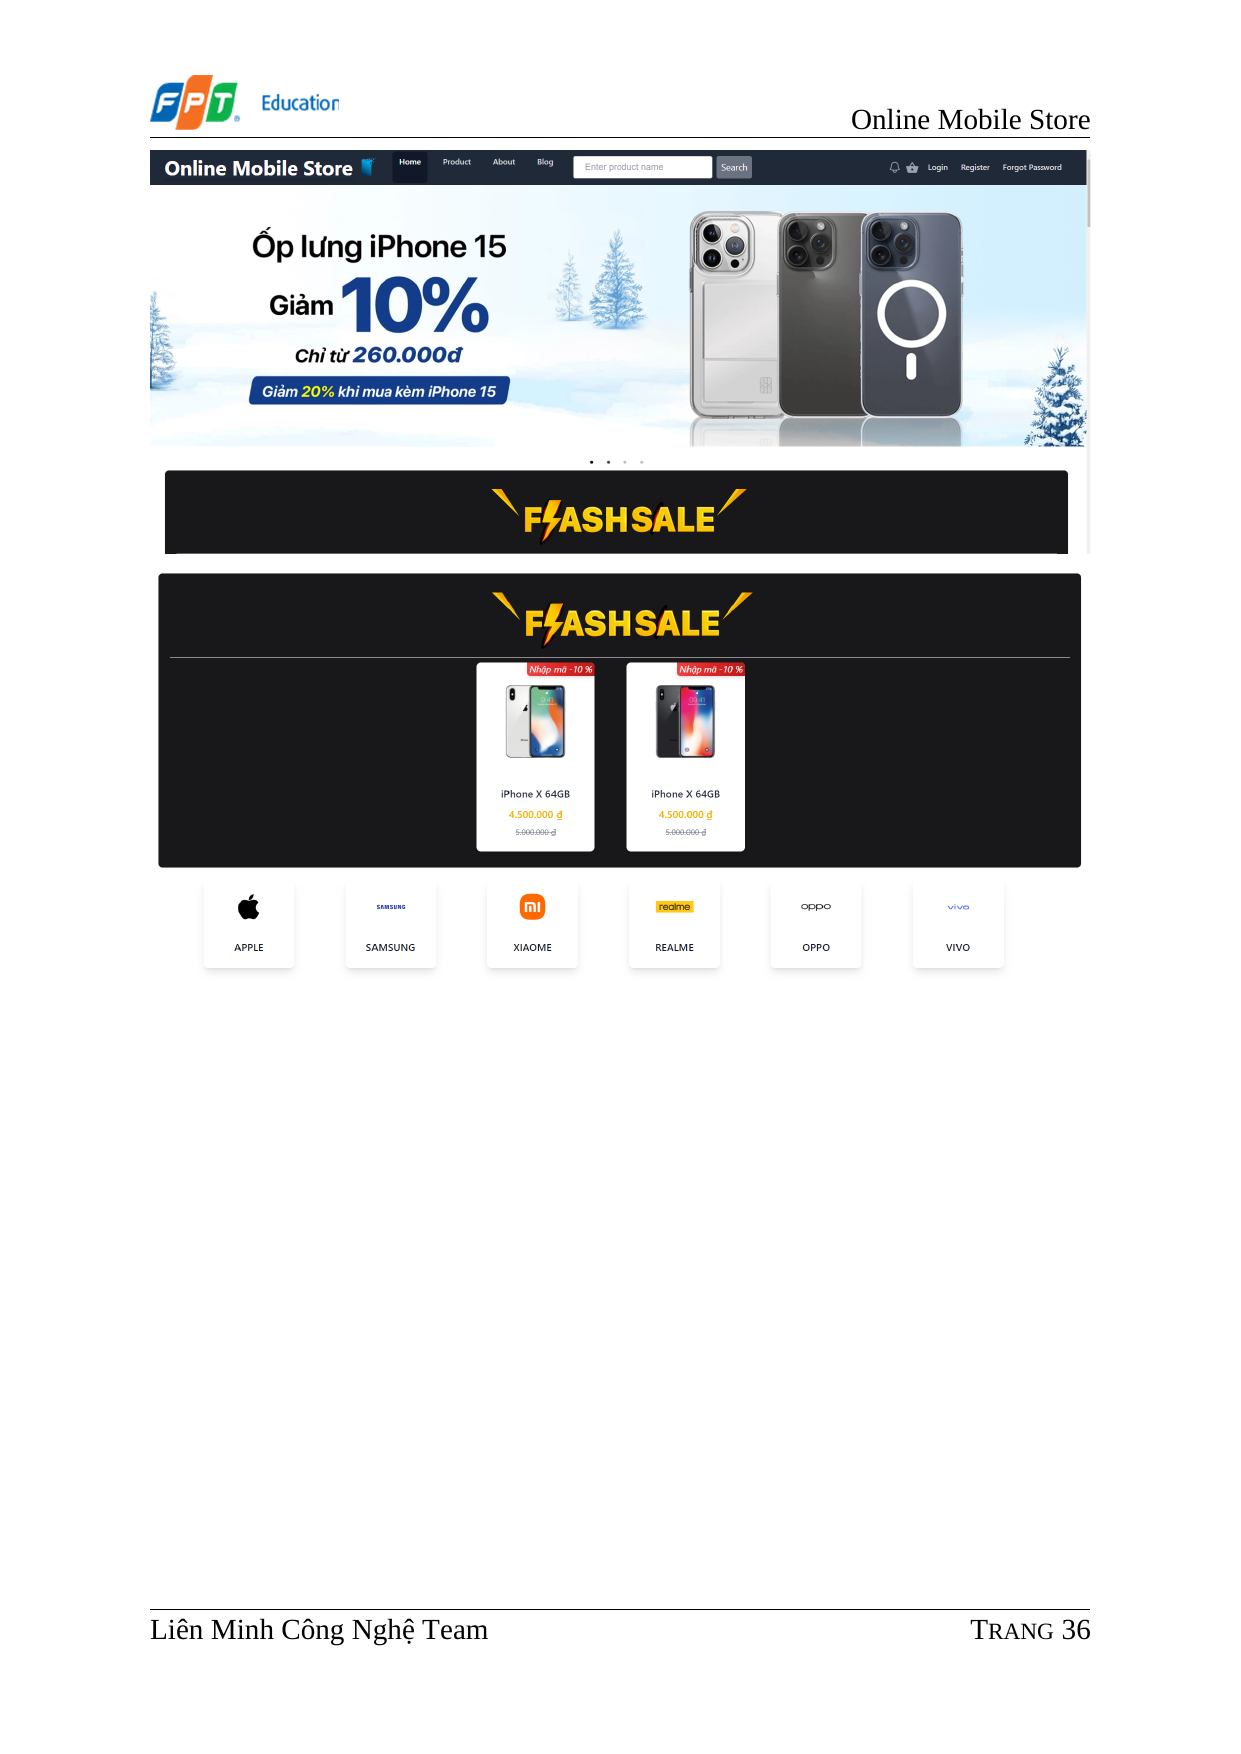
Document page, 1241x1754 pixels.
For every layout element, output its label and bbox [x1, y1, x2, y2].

picture [150, 570, 1091, 984]
picture [150, 75, 339, 130]
picture [150, 150, 1091, 554]
